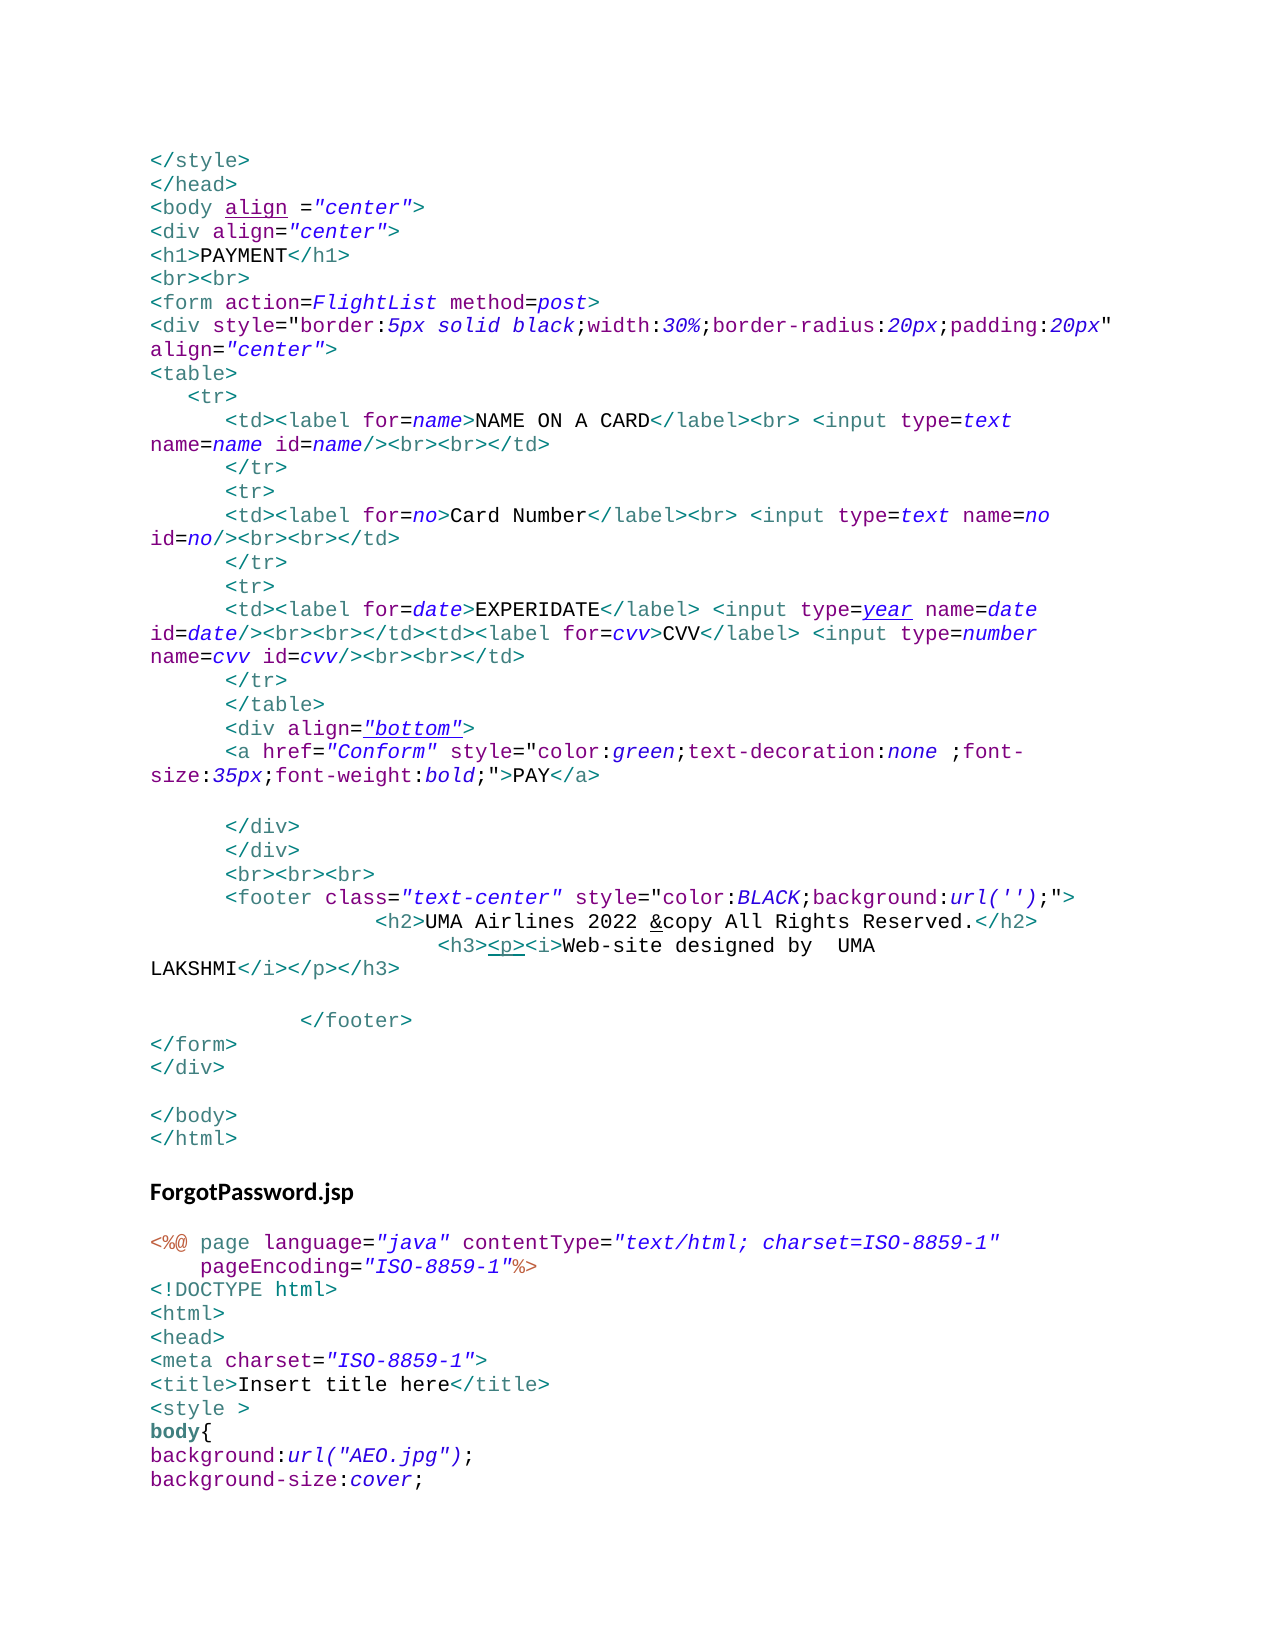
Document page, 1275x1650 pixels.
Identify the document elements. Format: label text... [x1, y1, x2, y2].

text </html> [150, 1128, 1125, 1152]
text </table> [150, 694, 1125, 717]
text </tr> [150, 552, 1125, 576]
text <style > [150, 1398, 1125, 1421]
text <div align="center"> [150, 221, 1125, 244]
text </div> [150, 840, 1125, 864]
text <tr> [150, 576, 1125, 599]
text <footer class="text-center" style="color:BLACK;background:url('');"> [150, 887, 1125, 911]
text <div style="border:5px solid black;width:30%;border-radius:20px;padding:20px" align="center"> [150, 316, 1125, 363]
text <form action=FlightList method=post> [150, 292, 1125, 316]
text <h2>UMA Airlines 2022 &copy All Rights Reserved.</h2> [150, 911, 1125, 935]
text <h3><p><i>Web-site designed by UMA LAKSHMI</i></p></h3> [150, 935, 1125, 982]
text <%@ page language="java" contentType="text/html; charset=ISO-8859-1" [150, 1232, 1125, 1256]
text <td><label for=name>NAME ON A CARD</label><br> <input type=text name=name id=name/><br><br></td> [150, 410, 1125, 457]
text <br><br> [150, 268, 1125, 292]
text <a href="Conform" style="color:green;text-decoration:none ;font-size:35px;font-weight:bold;">PAY</a> [150, 741, 1125, 788]
text background:url("AEO.jpg"); [150, 1445, 1125, 1468]
text </head> [150, 174, 1125, 197]
text <td><label for=no>Card Number</label><br> <input type=text name=no id=no/><br><br></td> [150, 505, 1125, 552]
text </div> [150, 816, 1125, 840]
text </style> [150, 150, 1125, 174]
text </tr> [150, 457, 1125, 481]
text <tr> [150, 386, 1125, 410]
text </body> [150, 1104, 1125, 1128]
text pageEncoding="ISO-8859-1"%> [150, 1256, 1125, 1279]
text <td><label for=date>EXPERIDATE</label> <input type=year name=date id=date/><br><br></td><td><label for=cvv>CVV</label> <input type=number name=cvv id=cvv/><br><br></td> [150, 599, 1125, 670]
text <tr> [150, 481, 1125, 505]
text <html> [150, 1303, 1125, 1327]
text <!DOCTYPE html> [150, 1279, 1125, 1303]
text </form> [150, 1034, 1125, 1057]
text body{ [150, 1421, 1125, 1445]
text <head> [150, 1327, 1125, 1350]
text <br><br><br> [150, 864, 1125, 887]
text <table> [150, 363, 1125, 386]
text background-size:cover; [150, 1468, 1125, 1492]
text <title>Insert title here</title> [150, 1374, 1125, 1398]
text ForgotPassword.jsp [150, 1176, 1125, 1207]
text <body align ="center"> [150, 197, 1125, 221]
text </div> [150, 1057, 1125, 1081]
text </tr> [150, 670, 1125, 694]
text <h1>PAYMENT</h1> [150, 244, 1125, 268]
text </footer> [150, 1010, 1125, 1034]
text <div align="bottom"> [150, 717, 1125, 741]
text <meta charset="ISO-8859-1"> [150, 1350, 1125, 1374]
